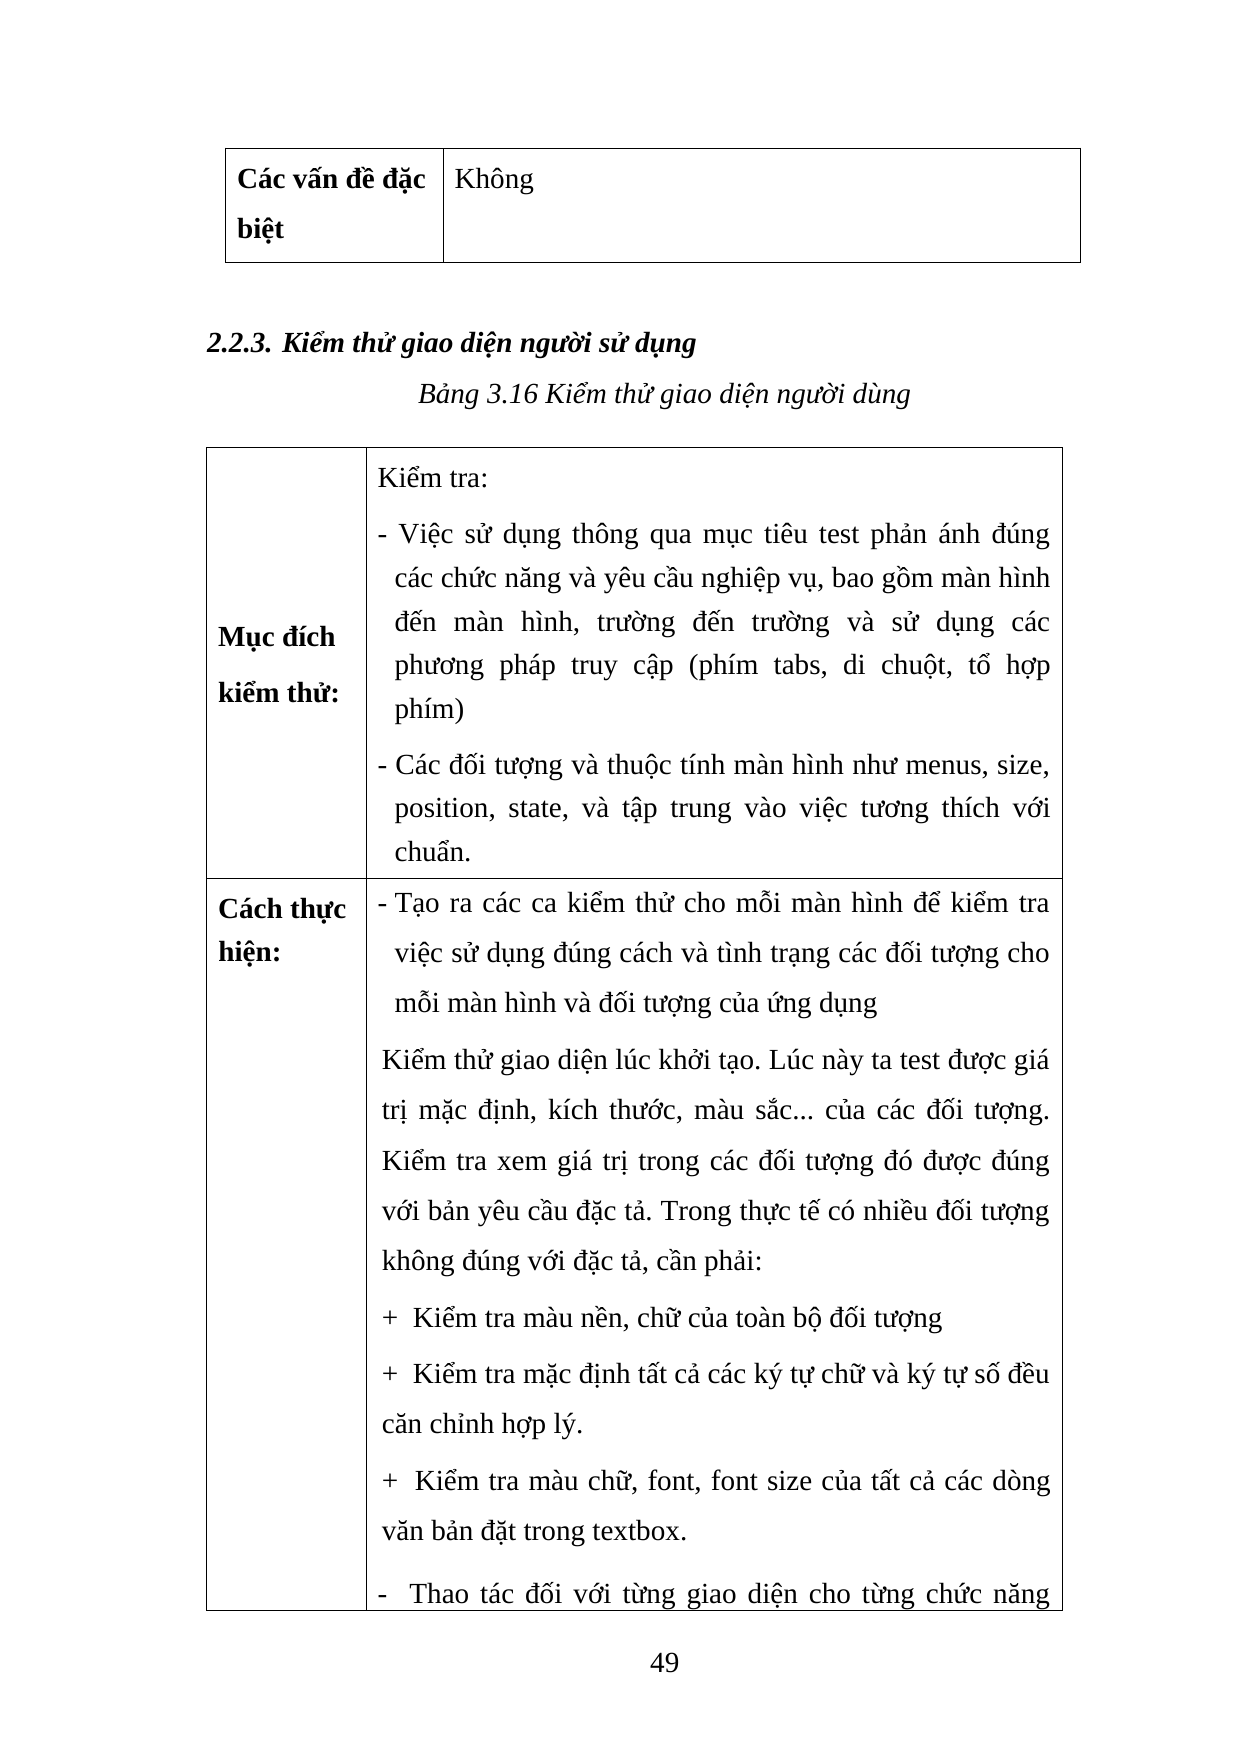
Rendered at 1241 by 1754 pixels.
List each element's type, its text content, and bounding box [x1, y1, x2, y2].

table_cell Các vấn đề đặc biệt [226, 149, 443, 262]
table_cell Không [444, 149, 1080, 262]
table_header Kiểm tra: - Việc sử dụng thông qua mục tiêu test phản ánh đúng các chức năng và yêu cầu nghiệp vụ, bao gồm màn hình đến màn hình, trường đến trường và sử dụng các phương pháp truy cập (phím tabs, di chuột, tổ hợp phím) - Các đối tượng và thuộc tính màn hình như menus, size, position, state, và tập trung vào việc tương thích với chuẩn. [367, 448, 1062, 877]
table_header Mục đích kiểm thử: [207, 448, 366, 877]
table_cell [367, 879, 1062, 1610]
table_cell Cách thực hiện: [207, 879, 366, 1610]
subtitle Kiểm thử giao diện người sử dụng [207, 326, 1122, 359]
